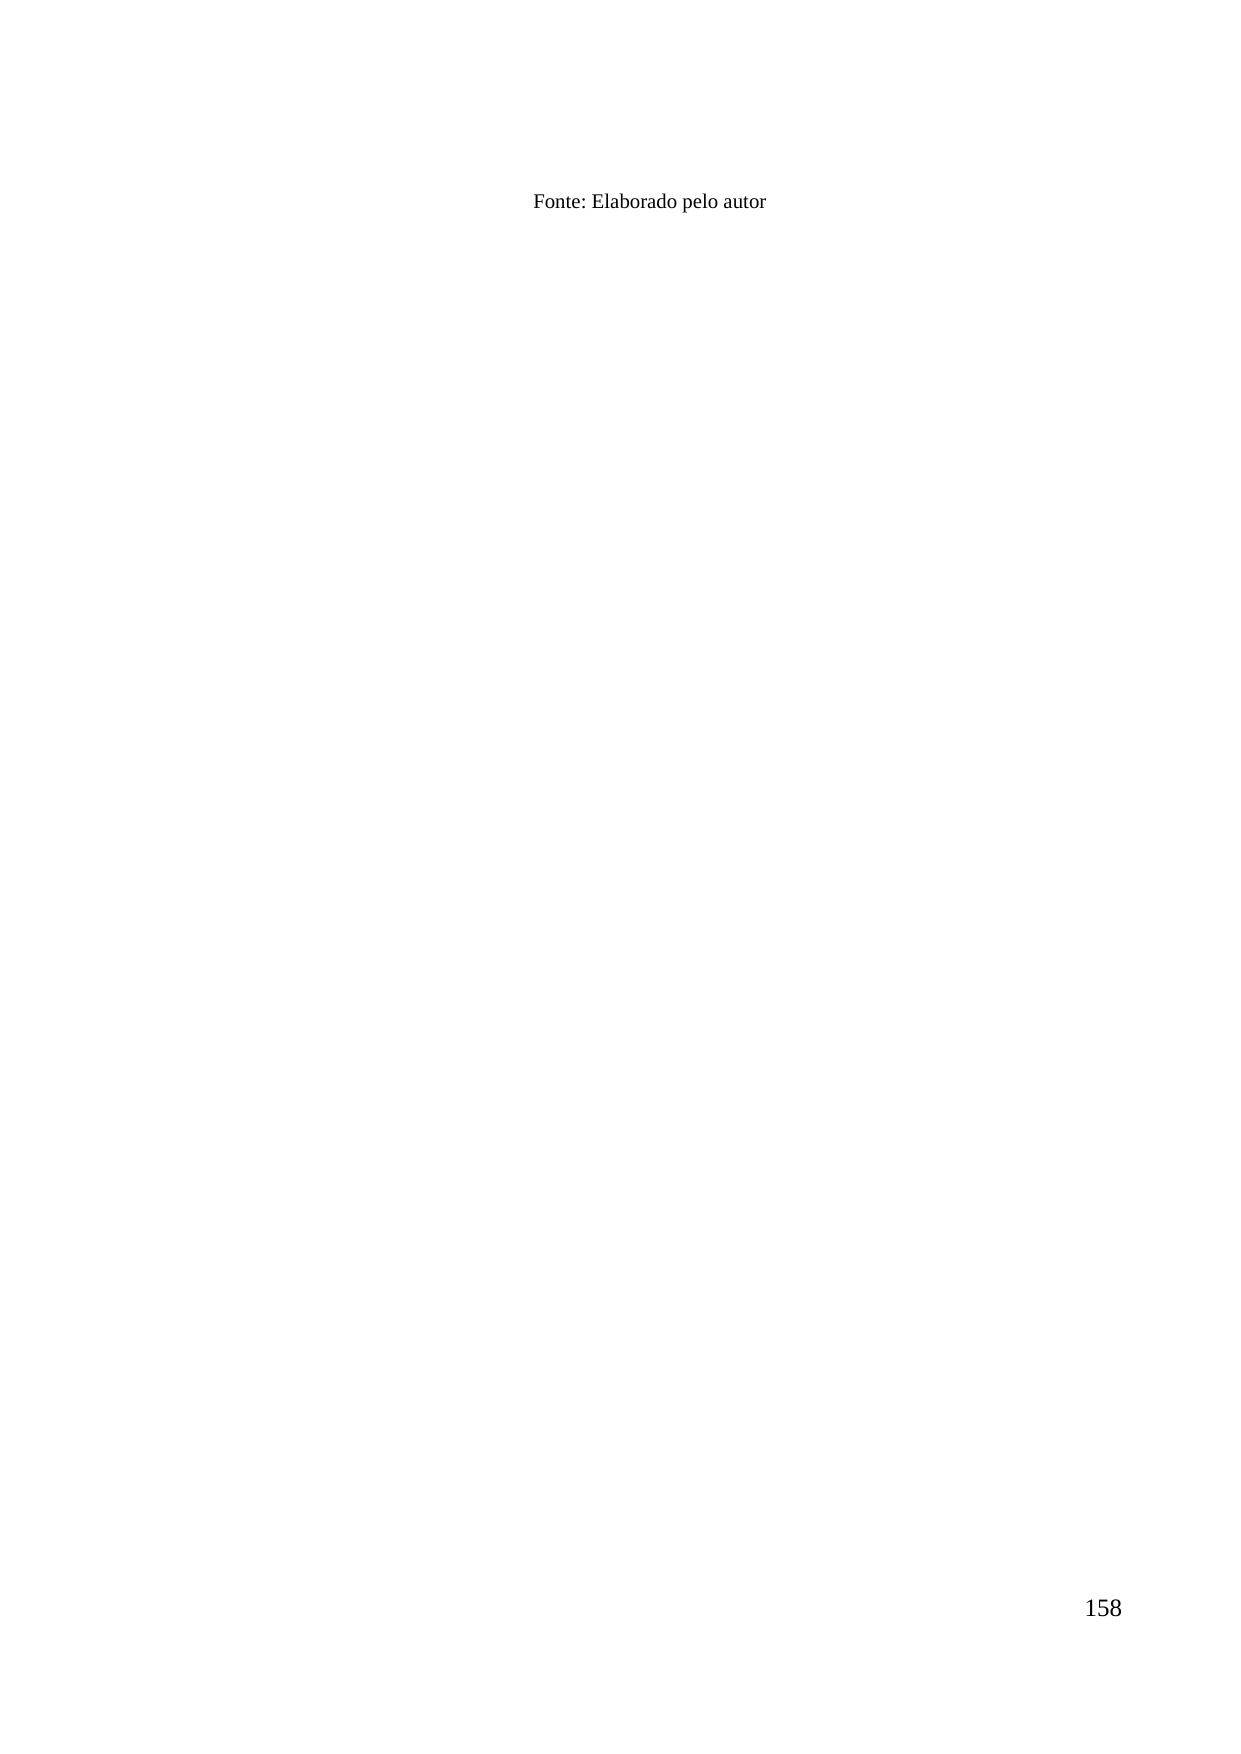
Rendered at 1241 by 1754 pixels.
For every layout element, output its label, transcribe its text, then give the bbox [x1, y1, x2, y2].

text Fonte: Elaborado pelo autor [177, 189, 1122, 213]
